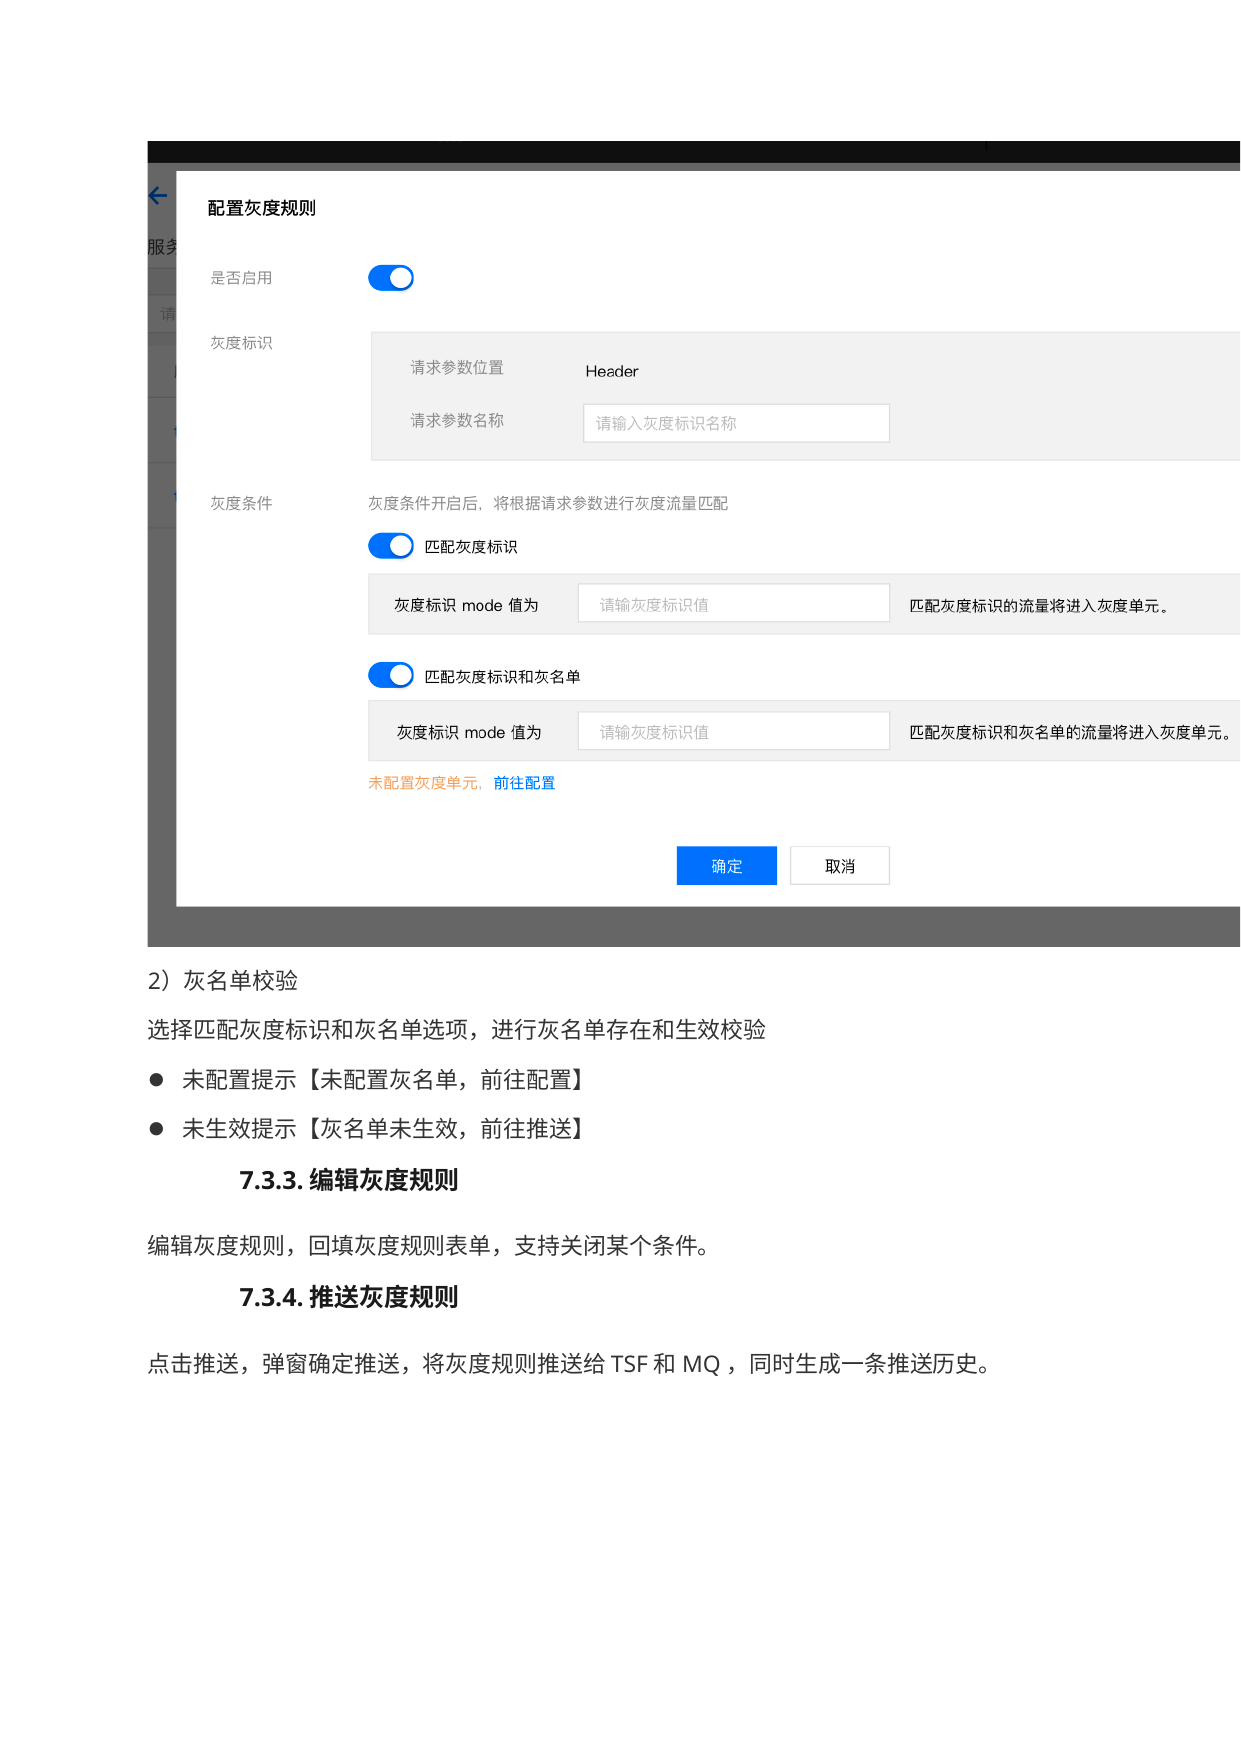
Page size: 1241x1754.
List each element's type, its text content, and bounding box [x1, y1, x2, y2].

picture [147, 141, 1241, 947]
list 未生效提示【灰名单未生效，前往推送】 [148, 1111, 1093, 1144]
text 2）灰名单校验 [148, 963, 1093, 996]
list 未配置提示【未配置灰名单，前往配置】 [148, 1062, 1093, 1095]
text 选择匹配灰度标识和灰名单选项，进行灰名单存在和生效校验 [148, 1012, 1093, 1046]
subtitle 编辑灰度规则 [239, 1160, 1093, 1197]
text 编辑灰度规则，回填灰度规则表单，支持关闭某个条件。 [148, 1228, 1093, 1261]
text 点击推送，弹窗确定推送，将灰度规则推送给TSF 和 MQ ，同时生成一条推送历史。 [148, 1345, 1093, 1379]
subtitle 推送灰度规则 [239, 1278, 1093, 1314]
